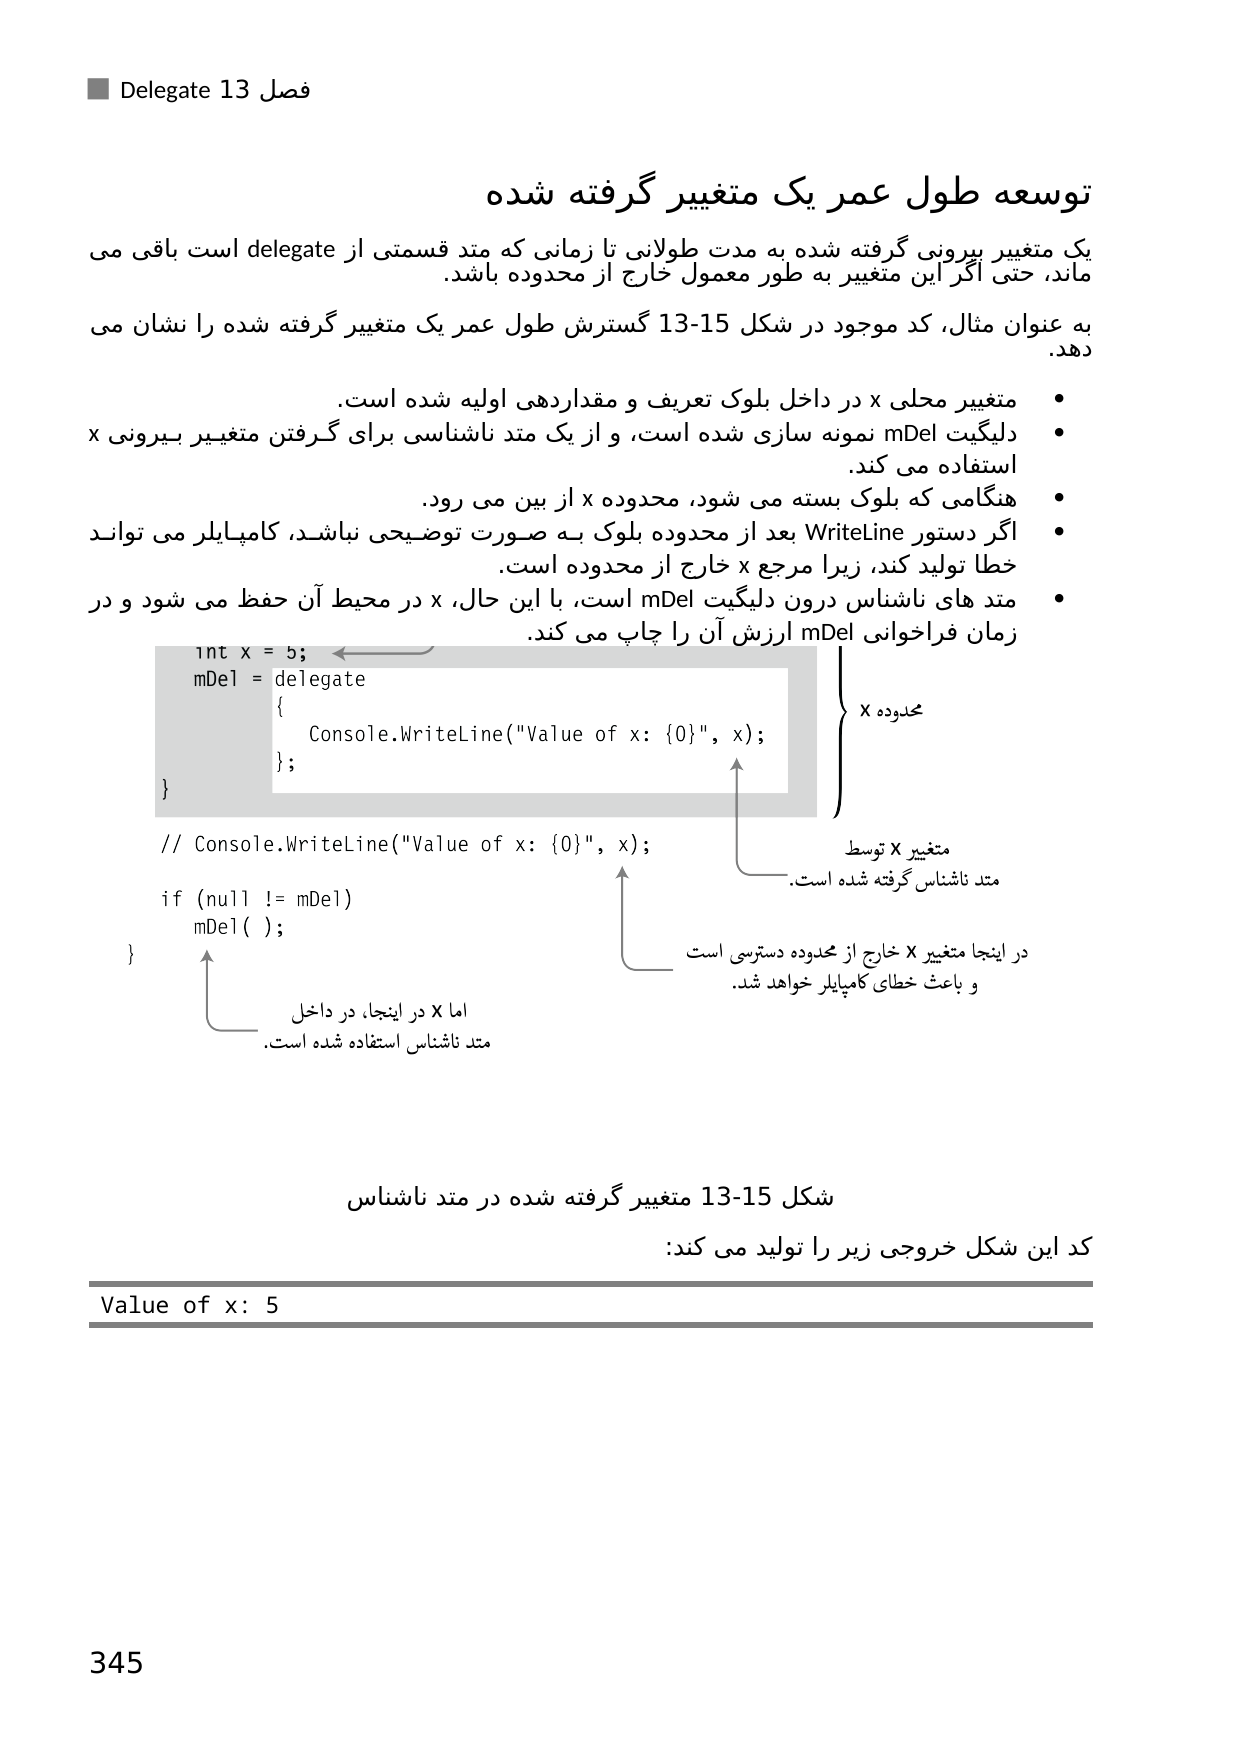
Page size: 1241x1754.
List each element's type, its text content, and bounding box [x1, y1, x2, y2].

text اگر دستور WriteLine بعد از محدوده بلوک به صورت توضیحی نباشد، کامپایلر می تواند خطا تولید کند، زیرا مرجع x خارج از محدوده است. [89, 516, 1055, 580]
text دلیگیت mDel نمونه سازی شده است، و از یک متد ناشناسی برای گرفتن متغییر بیرونی x استفاده می کند. [89, 417, 1055, 479]
text کد این شکل خروجی زیر را تولید می کند: [89, 1235, 1092, 1260]
text متد های ناشناس درون دلیگیت mDel است، با این حال، x در محیط آن حفظ می شود و در زمان فراخوانی mDel ارزش آن را چاپ می کند. [89, 583, 1055, 647]
text توسعه طول عمر یک متغییر گرفته شده [89, 175, 956, 212]
text یک متغییر بیرونی گرفته شده به مدت طولانی تا زمانی که متد قسمتی از delegate است باقی می ماند، حتی اگر این متغییر به طور معمول خارج از محدوده باشد. [89, 237, 1092, 288]
text هنگامی که بلوک بسته می شود، محدوده x از بین می رود. [89, 482, 1055, 513]
text شکل 15-13 متغییر گرفته شده در متد ناشناس [89, 1185, 1092, 1210]
text متغییر محلی x در داخل بلوک تعریف و مقداردهی اولیه شده است. [89, 383, 1055, 414]
text توسعه طول عمر یک متغییر گرفته شده [940, 175, 1092, 212]
table_header Value of x: 5 [89, 1287, 1093, 1322]
text به عنوان مثال، کد موجود در شکل 15-13 گسترش طول عمر یک متغییر گرفته شده را نشان می دهد. [89, 313, 1092, 362]
